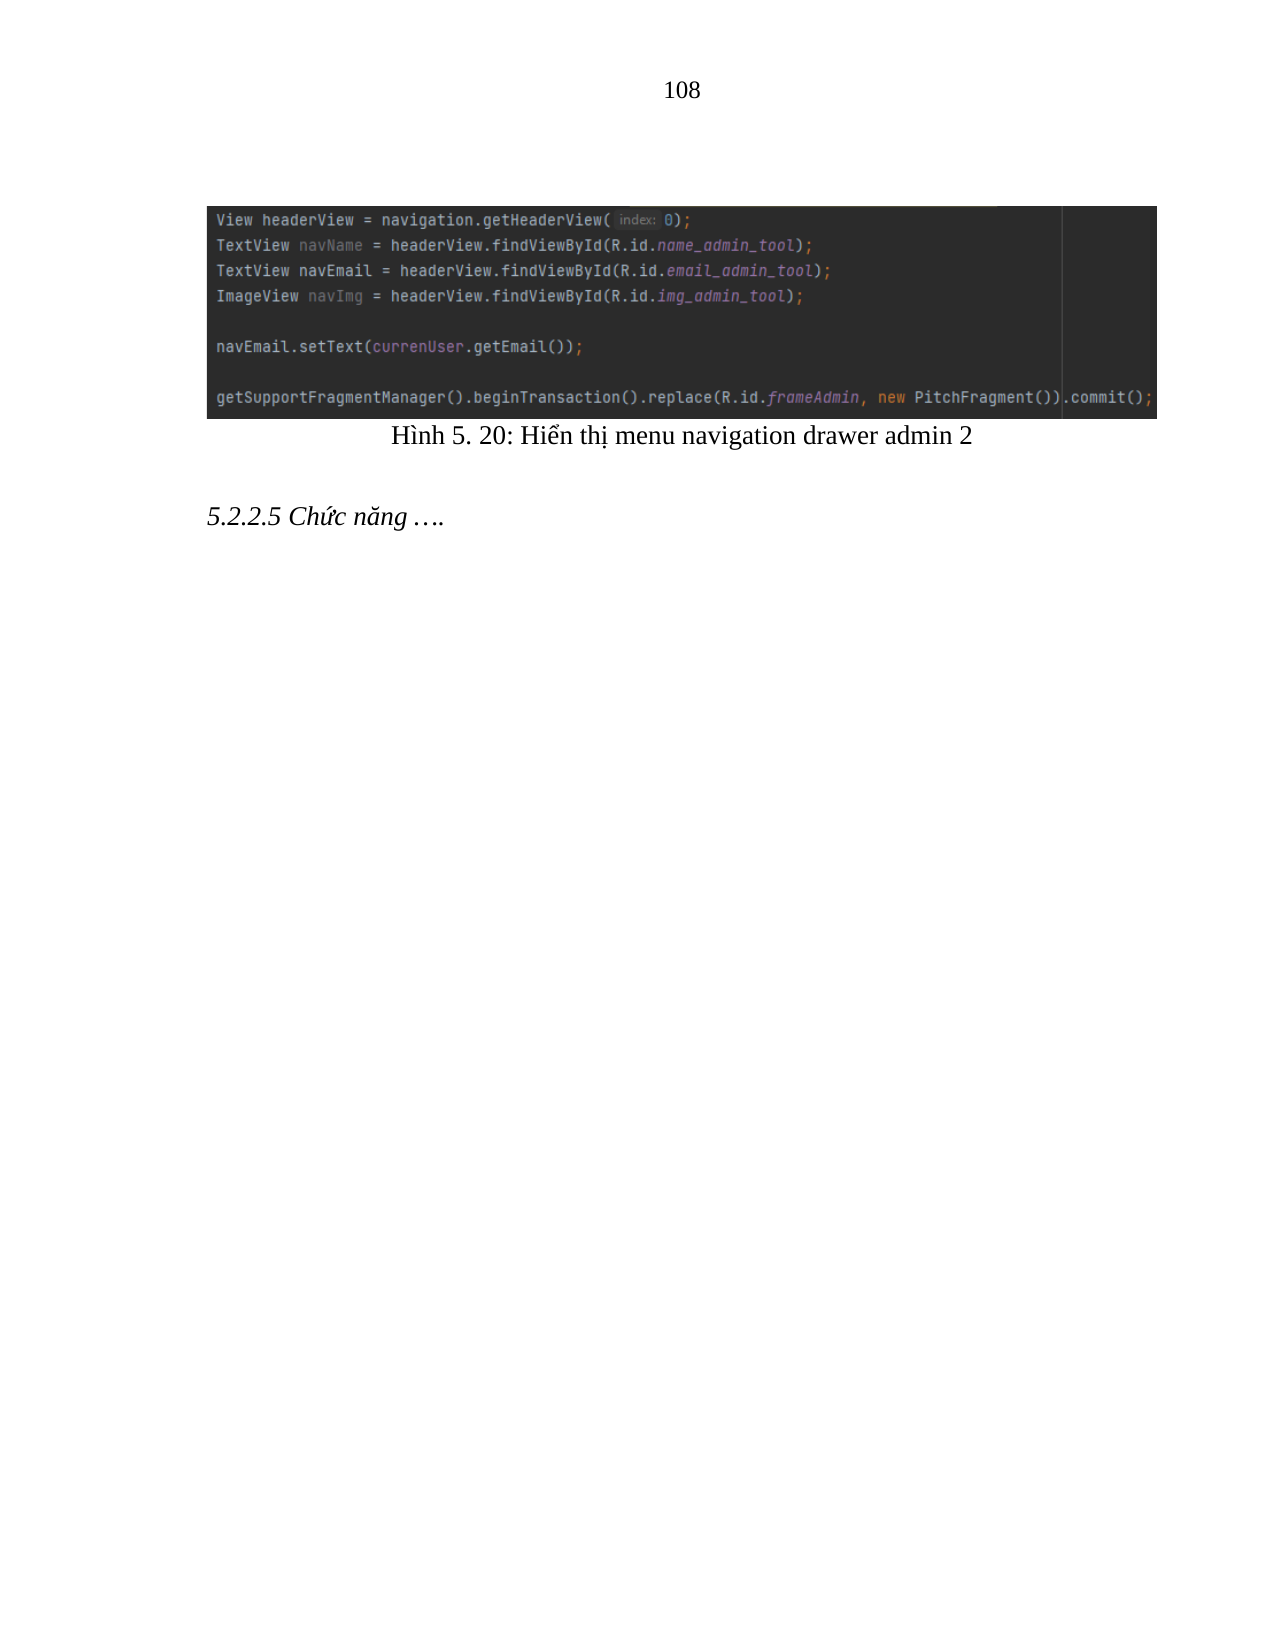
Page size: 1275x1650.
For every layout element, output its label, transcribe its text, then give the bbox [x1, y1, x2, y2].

text Hình 5. 20: Hiển thị menu navigation drawer admin 2 [207, 419, 1157, 450]
text 5.2.2.5 Chức năng …. [207, 500, 1157, 531]
picture [206, 206, 1157, 419]
